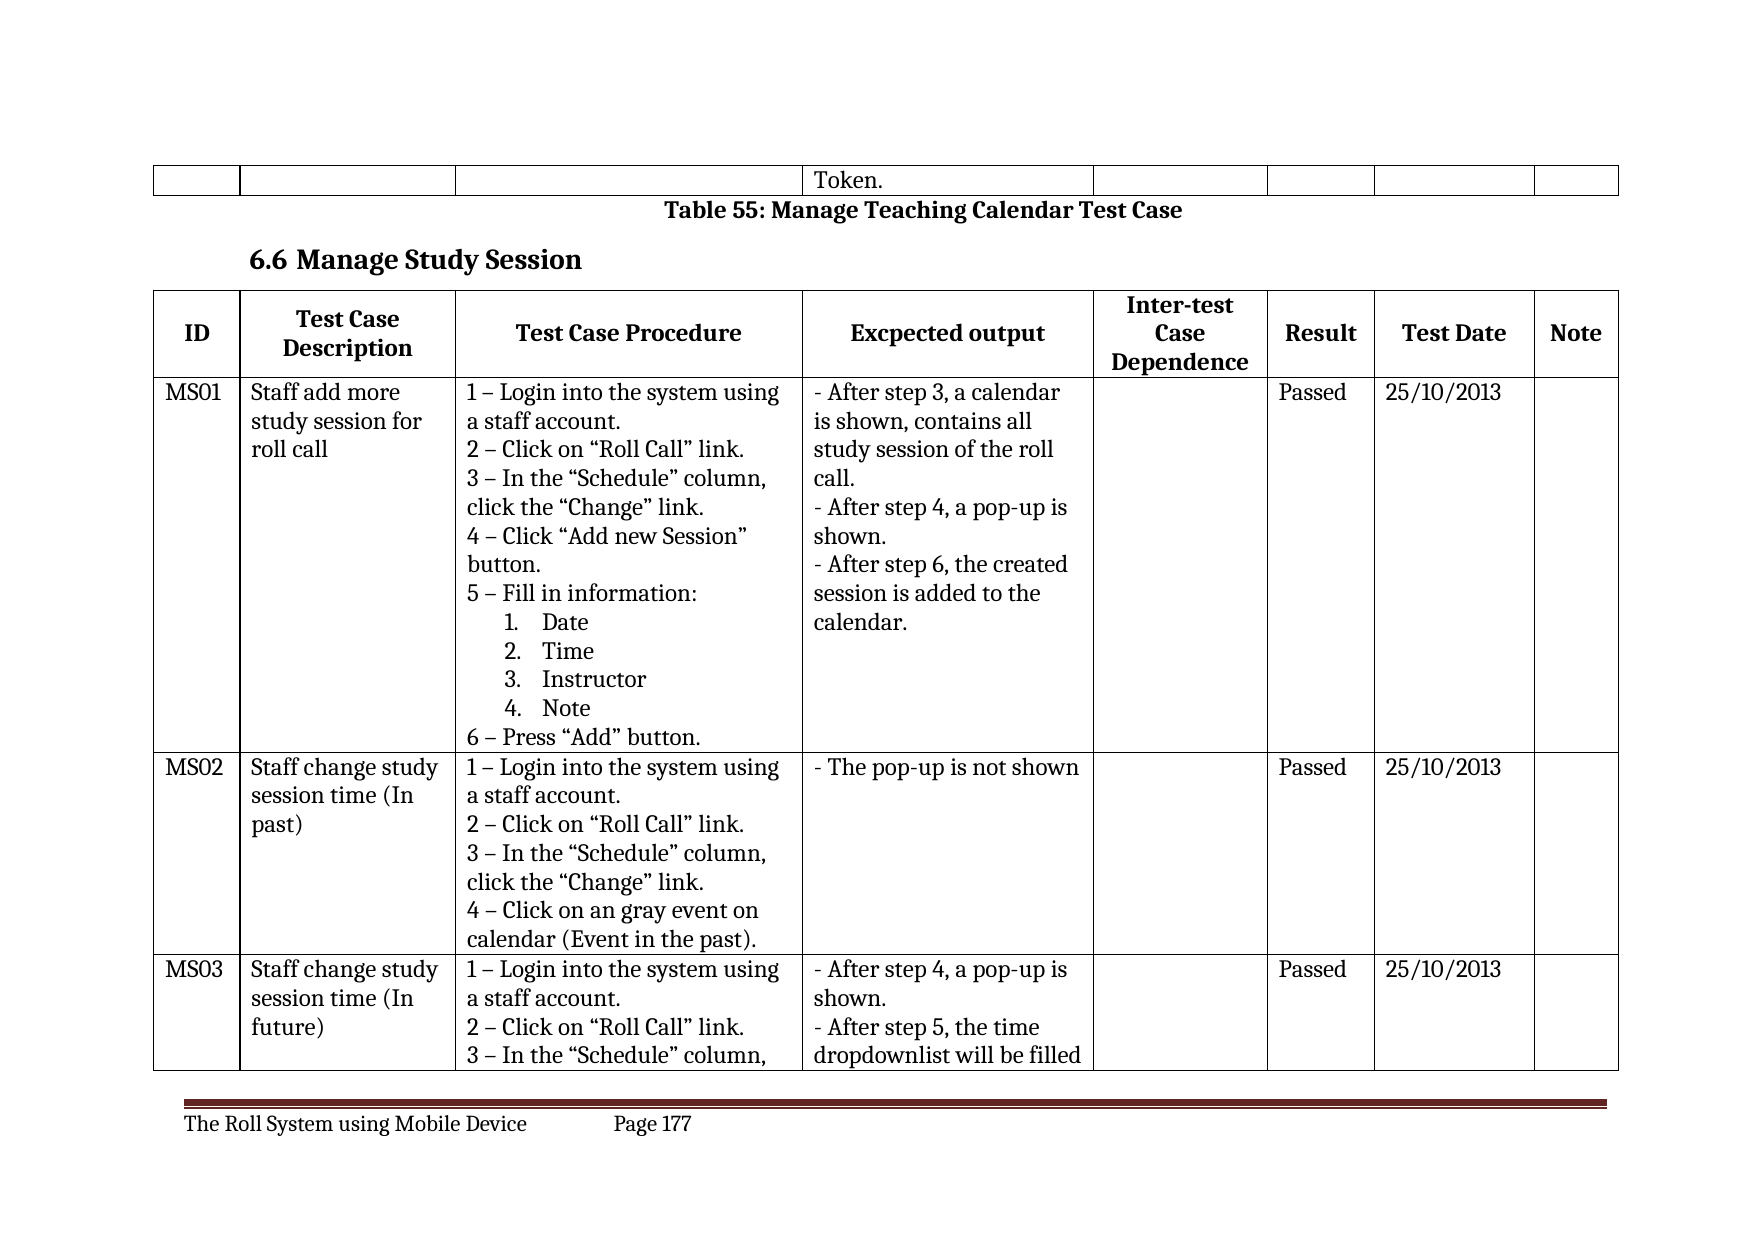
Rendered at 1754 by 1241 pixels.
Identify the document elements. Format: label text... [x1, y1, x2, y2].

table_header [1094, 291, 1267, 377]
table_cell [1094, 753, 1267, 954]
subtitle Manage Study Session [249, 243, 1607, 277]
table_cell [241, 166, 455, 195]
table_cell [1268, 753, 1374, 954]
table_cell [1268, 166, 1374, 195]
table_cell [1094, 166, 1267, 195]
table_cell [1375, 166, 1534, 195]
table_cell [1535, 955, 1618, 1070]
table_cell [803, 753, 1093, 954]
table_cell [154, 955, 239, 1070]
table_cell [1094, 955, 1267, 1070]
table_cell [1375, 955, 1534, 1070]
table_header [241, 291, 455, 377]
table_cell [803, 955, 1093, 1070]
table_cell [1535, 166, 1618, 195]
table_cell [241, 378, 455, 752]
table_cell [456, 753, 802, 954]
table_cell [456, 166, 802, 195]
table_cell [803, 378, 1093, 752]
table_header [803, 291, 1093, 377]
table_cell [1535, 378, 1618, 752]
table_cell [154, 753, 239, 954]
list Table 55: Manage Teaching Calendar Test Case [240, 196, 1607, 224]
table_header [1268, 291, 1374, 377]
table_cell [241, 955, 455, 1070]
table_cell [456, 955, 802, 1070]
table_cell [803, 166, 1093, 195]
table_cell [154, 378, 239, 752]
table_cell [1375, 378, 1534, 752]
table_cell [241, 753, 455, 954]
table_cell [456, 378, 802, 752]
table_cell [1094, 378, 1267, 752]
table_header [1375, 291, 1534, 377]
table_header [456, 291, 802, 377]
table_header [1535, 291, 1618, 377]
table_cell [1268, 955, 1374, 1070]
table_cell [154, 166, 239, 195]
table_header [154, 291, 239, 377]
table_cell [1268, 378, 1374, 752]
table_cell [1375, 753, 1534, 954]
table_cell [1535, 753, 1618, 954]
